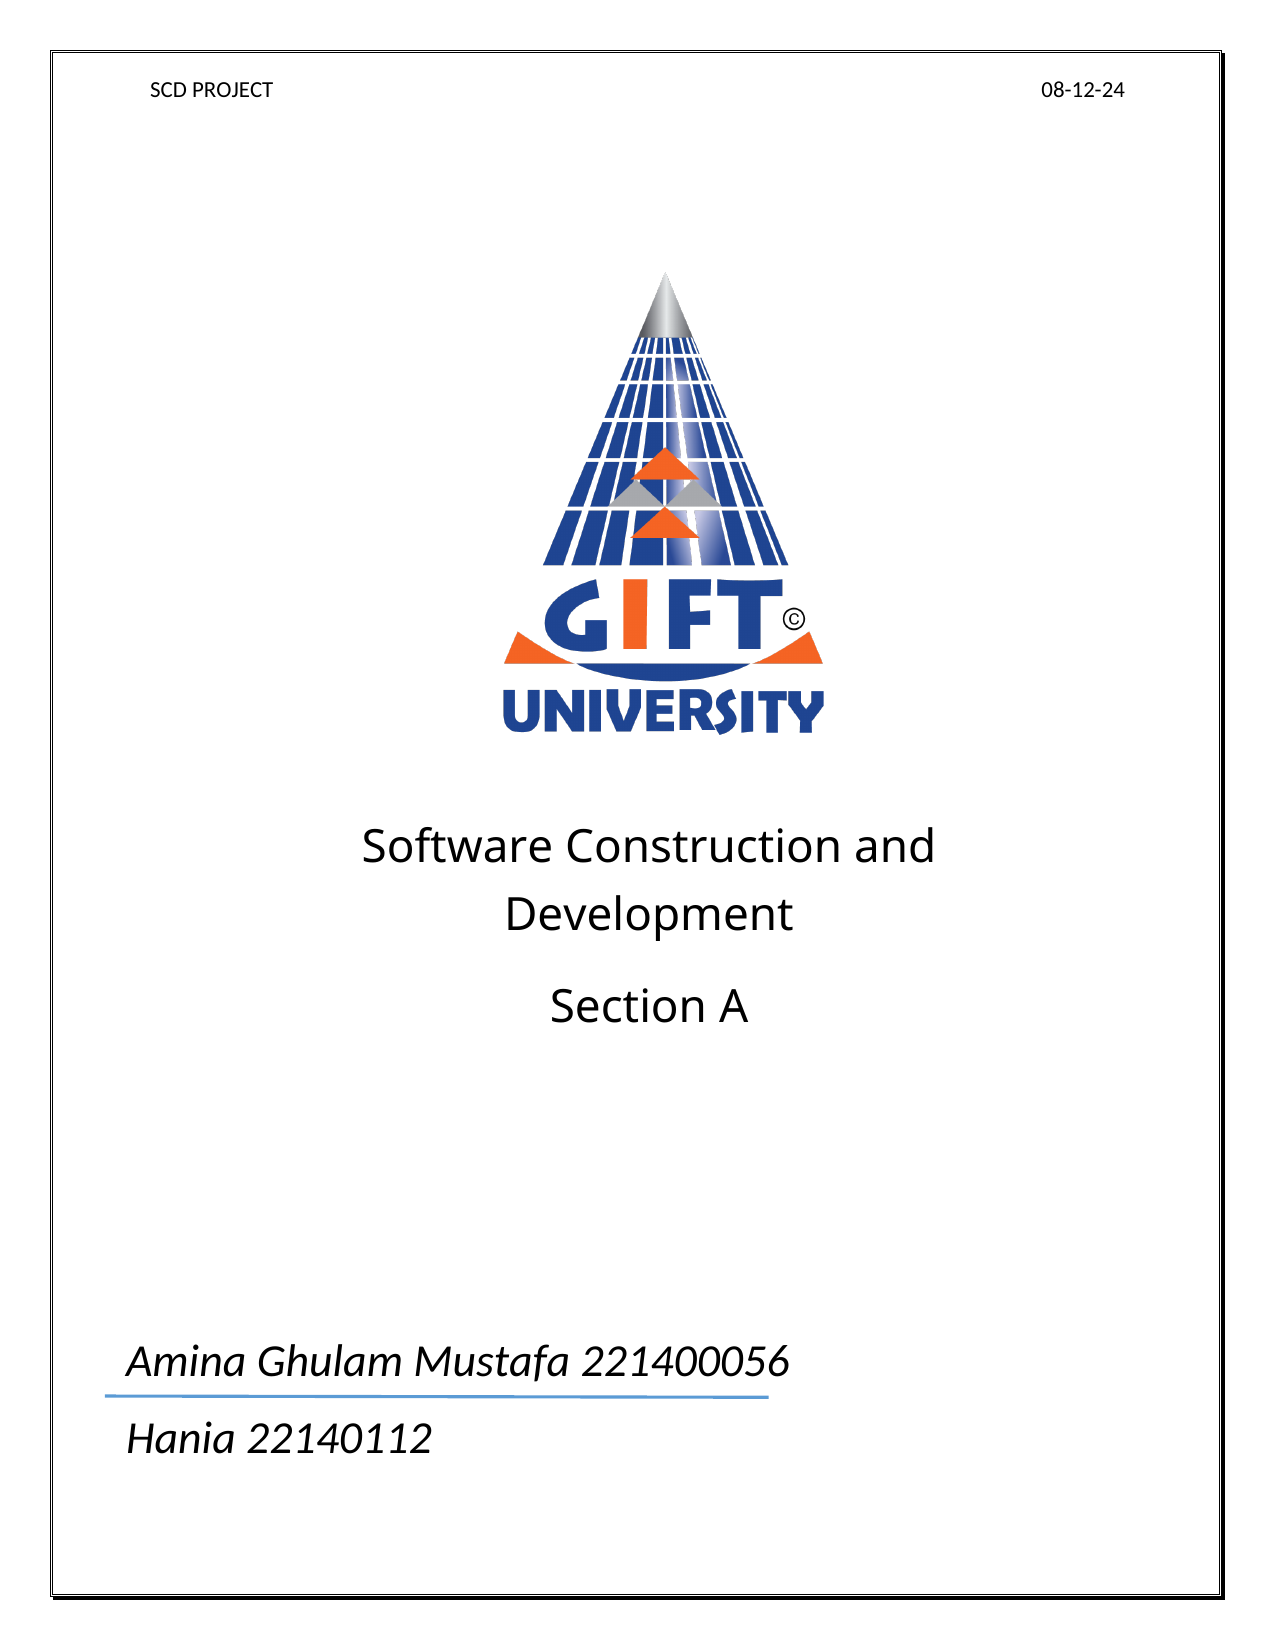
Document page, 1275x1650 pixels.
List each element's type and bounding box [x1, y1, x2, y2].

picture [412, 250, 914, 752]
